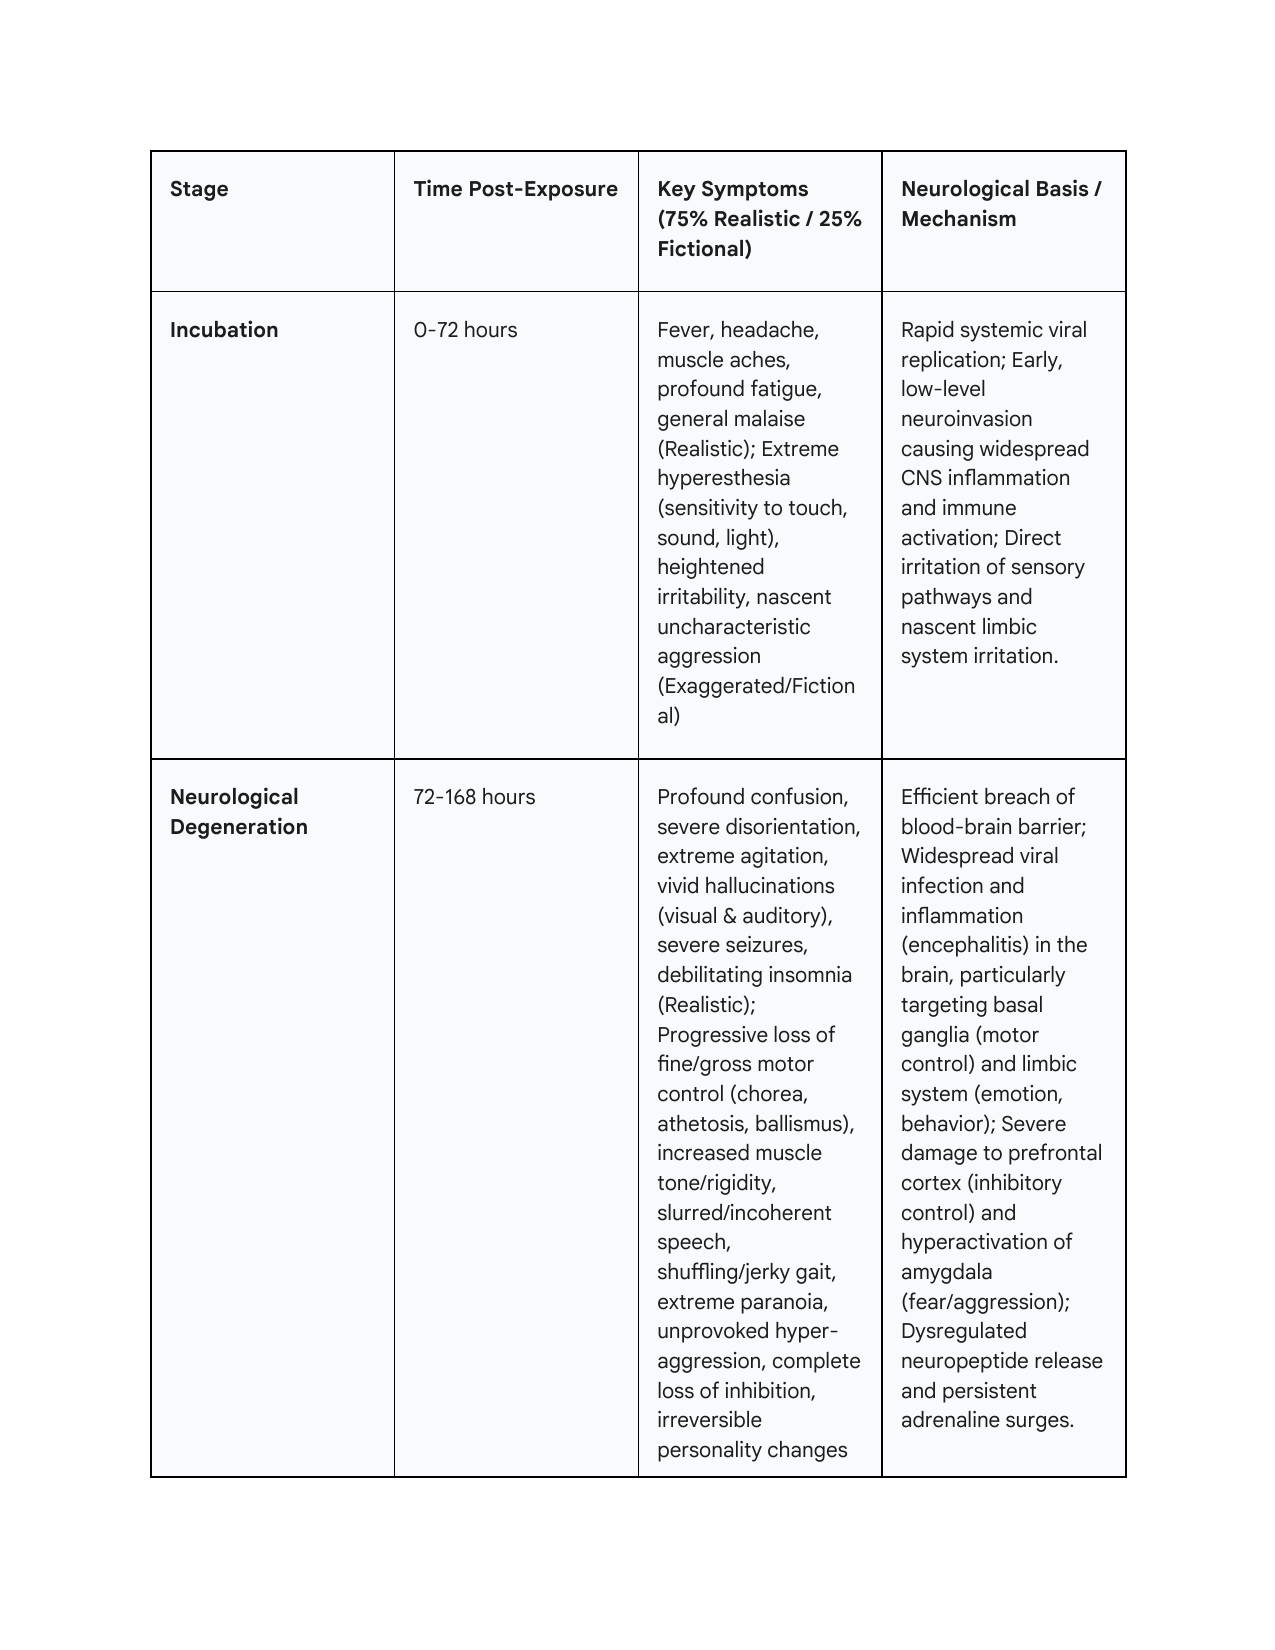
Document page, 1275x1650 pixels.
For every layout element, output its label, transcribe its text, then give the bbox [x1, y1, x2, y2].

table_cell Fever, headache, muscle aches, profound fatigue, general malaise (Realistic); Extreme hyperesthesia (sensitivity to touch, sound, light), heightened irritability, nascent uncharacteristic aggression (Exaggerated/Fictional) [639, 292, 881, 758]
table_header Stage [152, 152, 394, 291]
table_header Time Post-Exposure [395, 152, 638, 291]
table_header Neurological Basis / Mechanism [883, 152, 1125, 291]
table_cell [152, 760, 394, 1476]
table_cell Rapid systemic viral replication; Early, low-level neuroinvasion causing widespread CNS inflammation and immune activation; Direct irritation of sensory pathways and nascent limbic system irritation. [883, 292, 1125, 758]
table_cell Incubation [152, 292, 394, 758]
table_cell 72-168 hours [395, 760, 638, 1476]
table_cell 0-72 hours [395, 292, 638, 758]
table_header Key Symptoms (75% Realistic / 25% Fictional) [639, 152, 881, 291]
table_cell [639, 760, 881, 1476]
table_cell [883, 760, 1125, 1476]
